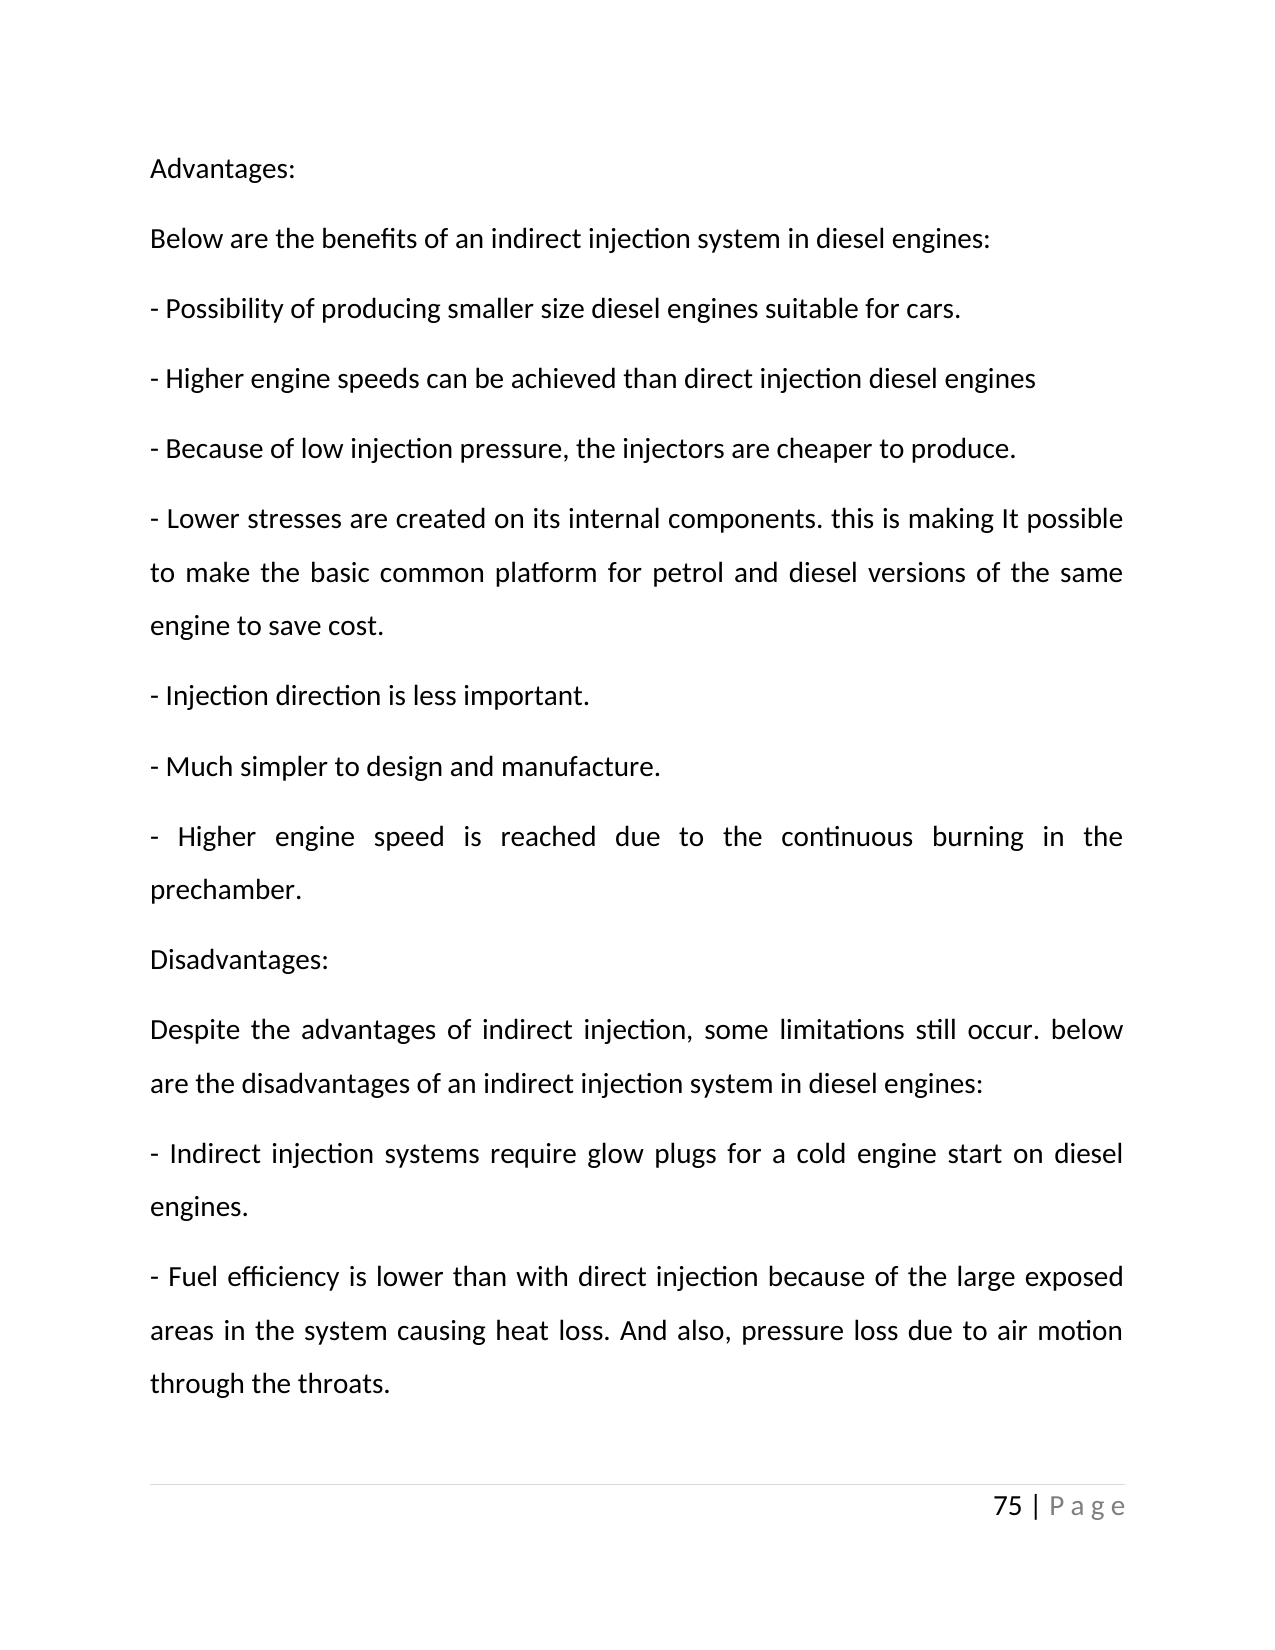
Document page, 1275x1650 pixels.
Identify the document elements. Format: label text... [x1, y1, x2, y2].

text - Injection direction is less important. [150, 677, 1125, 713]
text - Because of low injection pressure, the injectors are cheaper to produce. [150, 430, 1125, 466]
text Advantages: [150, 150, 1125, 186]
text Below are the benefits of an indirect injection system in diesel engines: [150, 220, 1125, 256]
text - Lower stresses are created on its internal components. this is making It possible to make the basic common platform for petrol and diesel versions of the same engine to save cost. [150, 501, 1125, 643]
text - Indirect injection systems require glow plugs for a cold engine start on diesel engines. [150, 1135, 1125, 1224]
text - Fuel efficiency is lower than with direct injection because of the large exposed areas in the system causing heat loss. And also, pressure loss due to air motion through the throats. [150, 1258, 1125, 1401]
text - Higher engine speeds can be achieved than direct injection diesel engines [150, 360, 1125, 396]
text Disadvantages: [150, 941, 1125, 977]
text - Higher engine speed is reached due to the continuous burning in the prechamber. [150, 818, 1125, 907]
text - Possibility of producing smaller size diesel engines suitable for cars. [150, 290, 1125, 326]
text - Much simpler to design and manufacture. [150, 748, 1125, 783]
text Despite the advantages of indirect injection, some limitations still occur. below are the disadvantages of an indirect injection system in diesel engines: [150, 1011, 1125, 1100]
